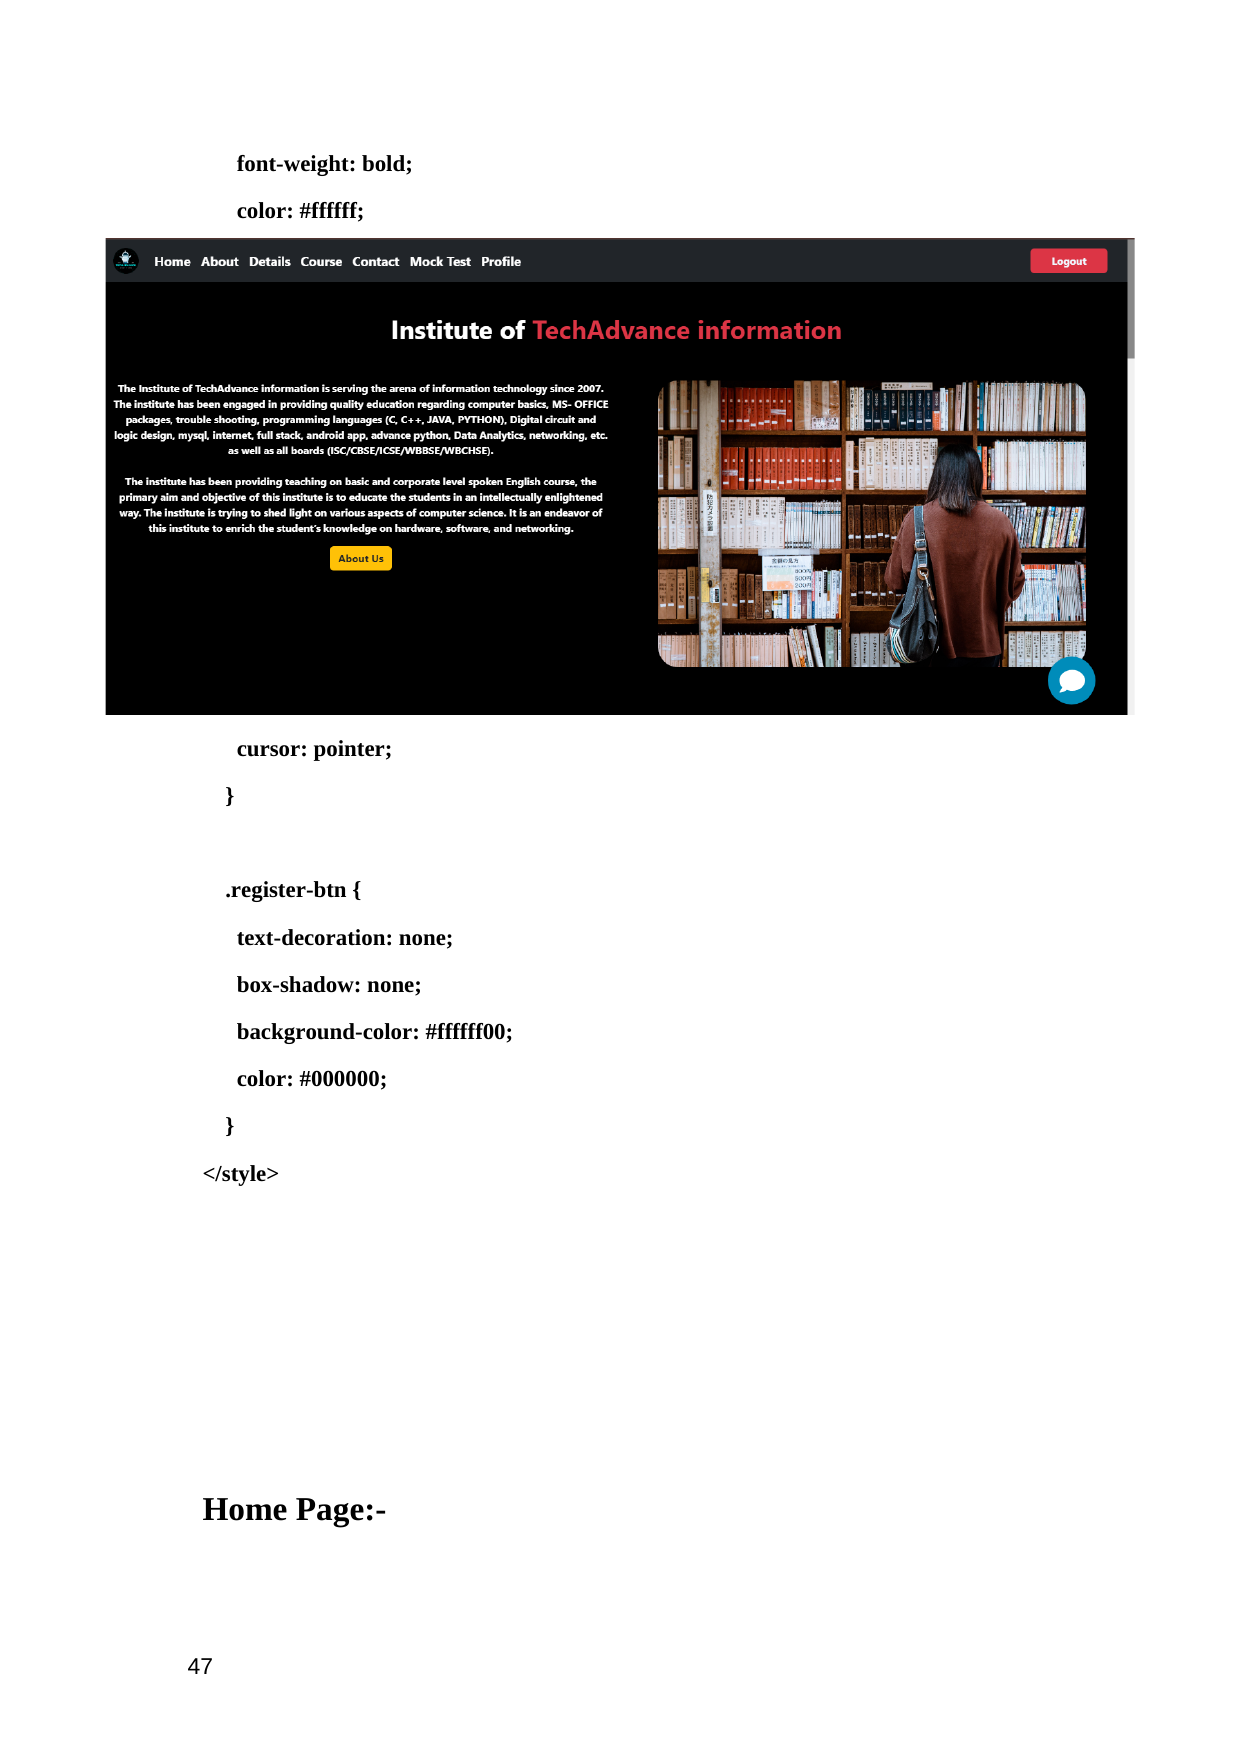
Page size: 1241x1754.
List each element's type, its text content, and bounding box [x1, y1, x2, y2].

text font-weight: bold; [202, 150, 1053, 176]
text } [202, 782, 1053, 808]
text text-decoration: none; [202, 924, 1053, 950]
text } [202, 1112, 1053, 1139]
text .register-btn { [202, 877, 1053, 903]
text Home Page:- [202, 1489, 1053, 1527]
text color: #ffffff; [202, 197, 1053, 223]
text cursor: pointer; [202, 715, 1053, 761]
text </style> [202, 1160, 1053, 1186]
text box-shadow: none; [202, 971, 1053, 997]
picture [105, 238, 1135, 715]
text color: #000000; [202, 1065, 1053, 1092]
text background-color: #ffffff00; [202, 1018, 1053, 1044]
